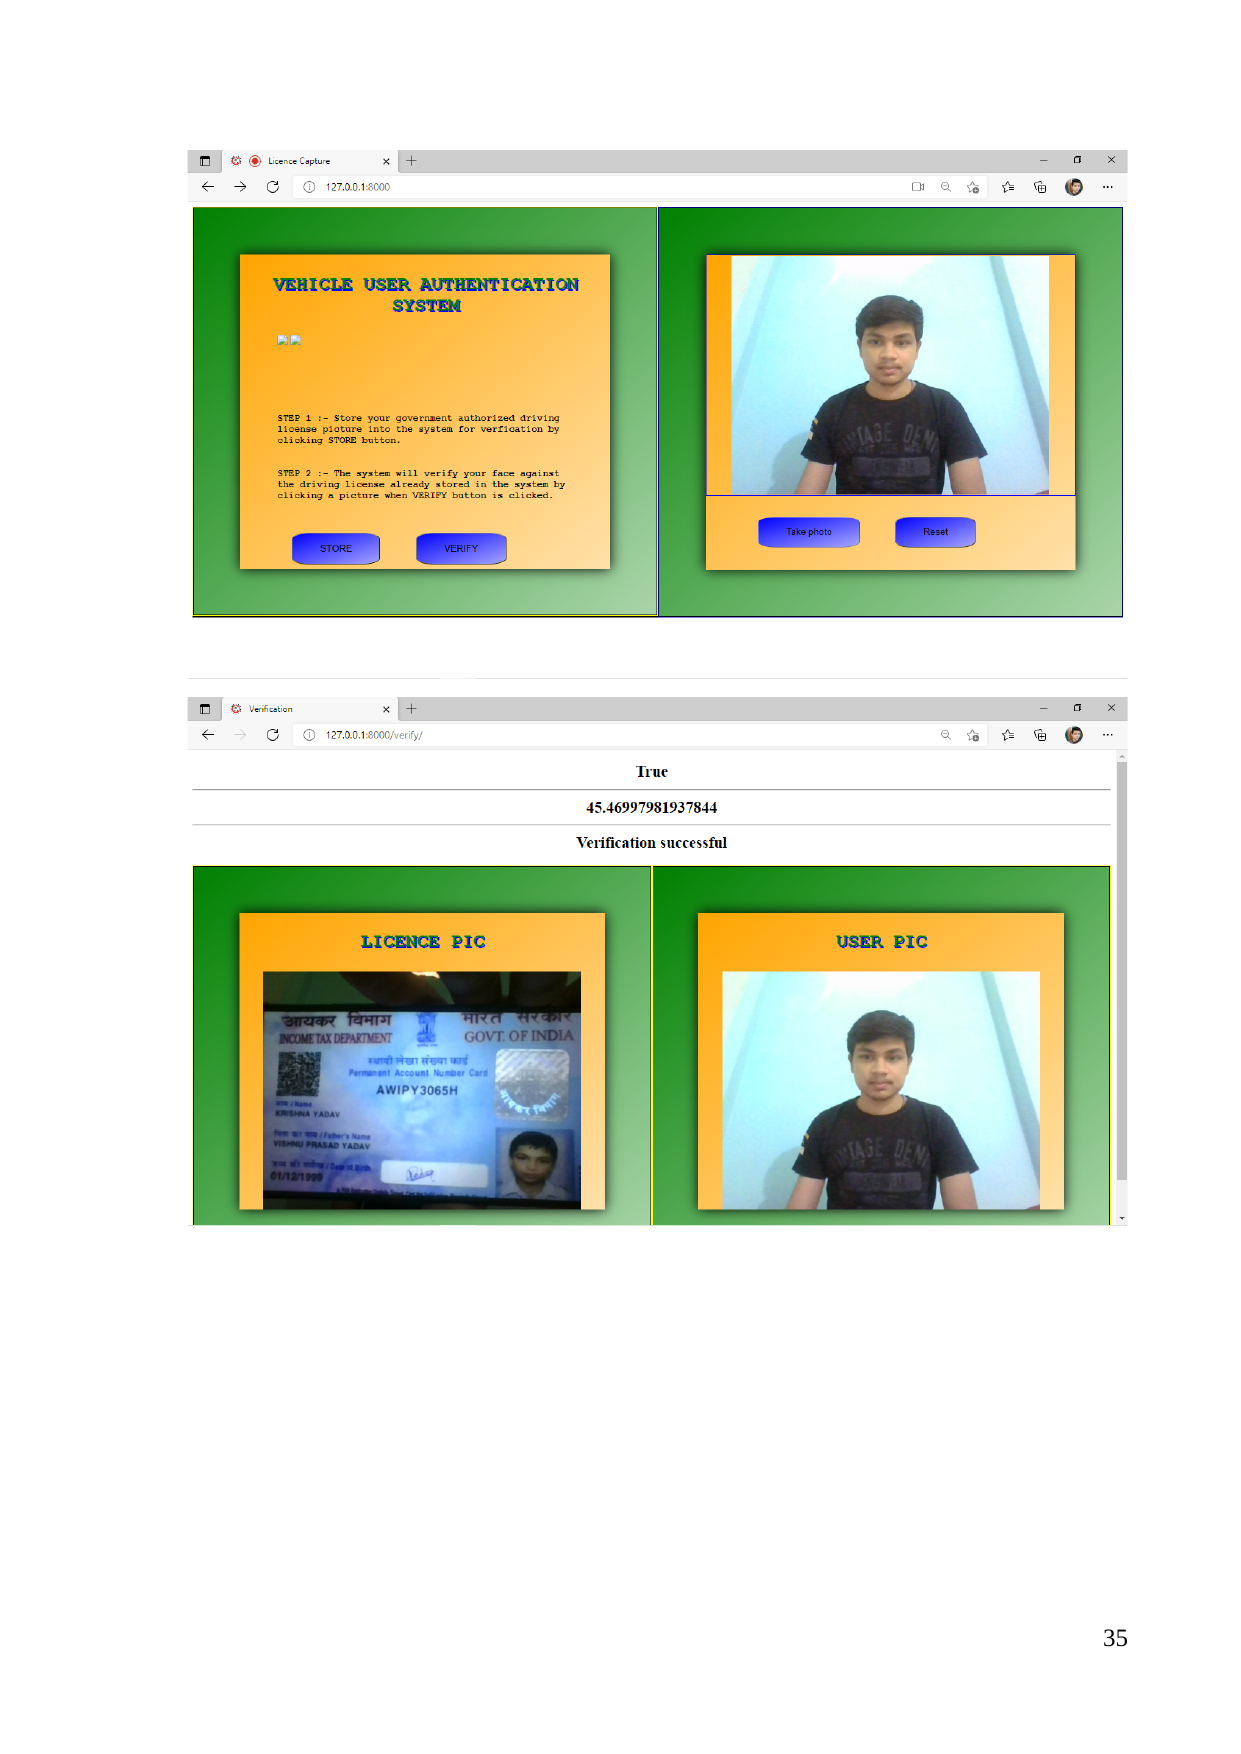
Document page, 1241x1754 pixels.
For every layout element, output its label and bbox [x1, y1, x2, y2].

picture [187, 150, 1128, 679]
picture [187, 697, 1128, 1226]
